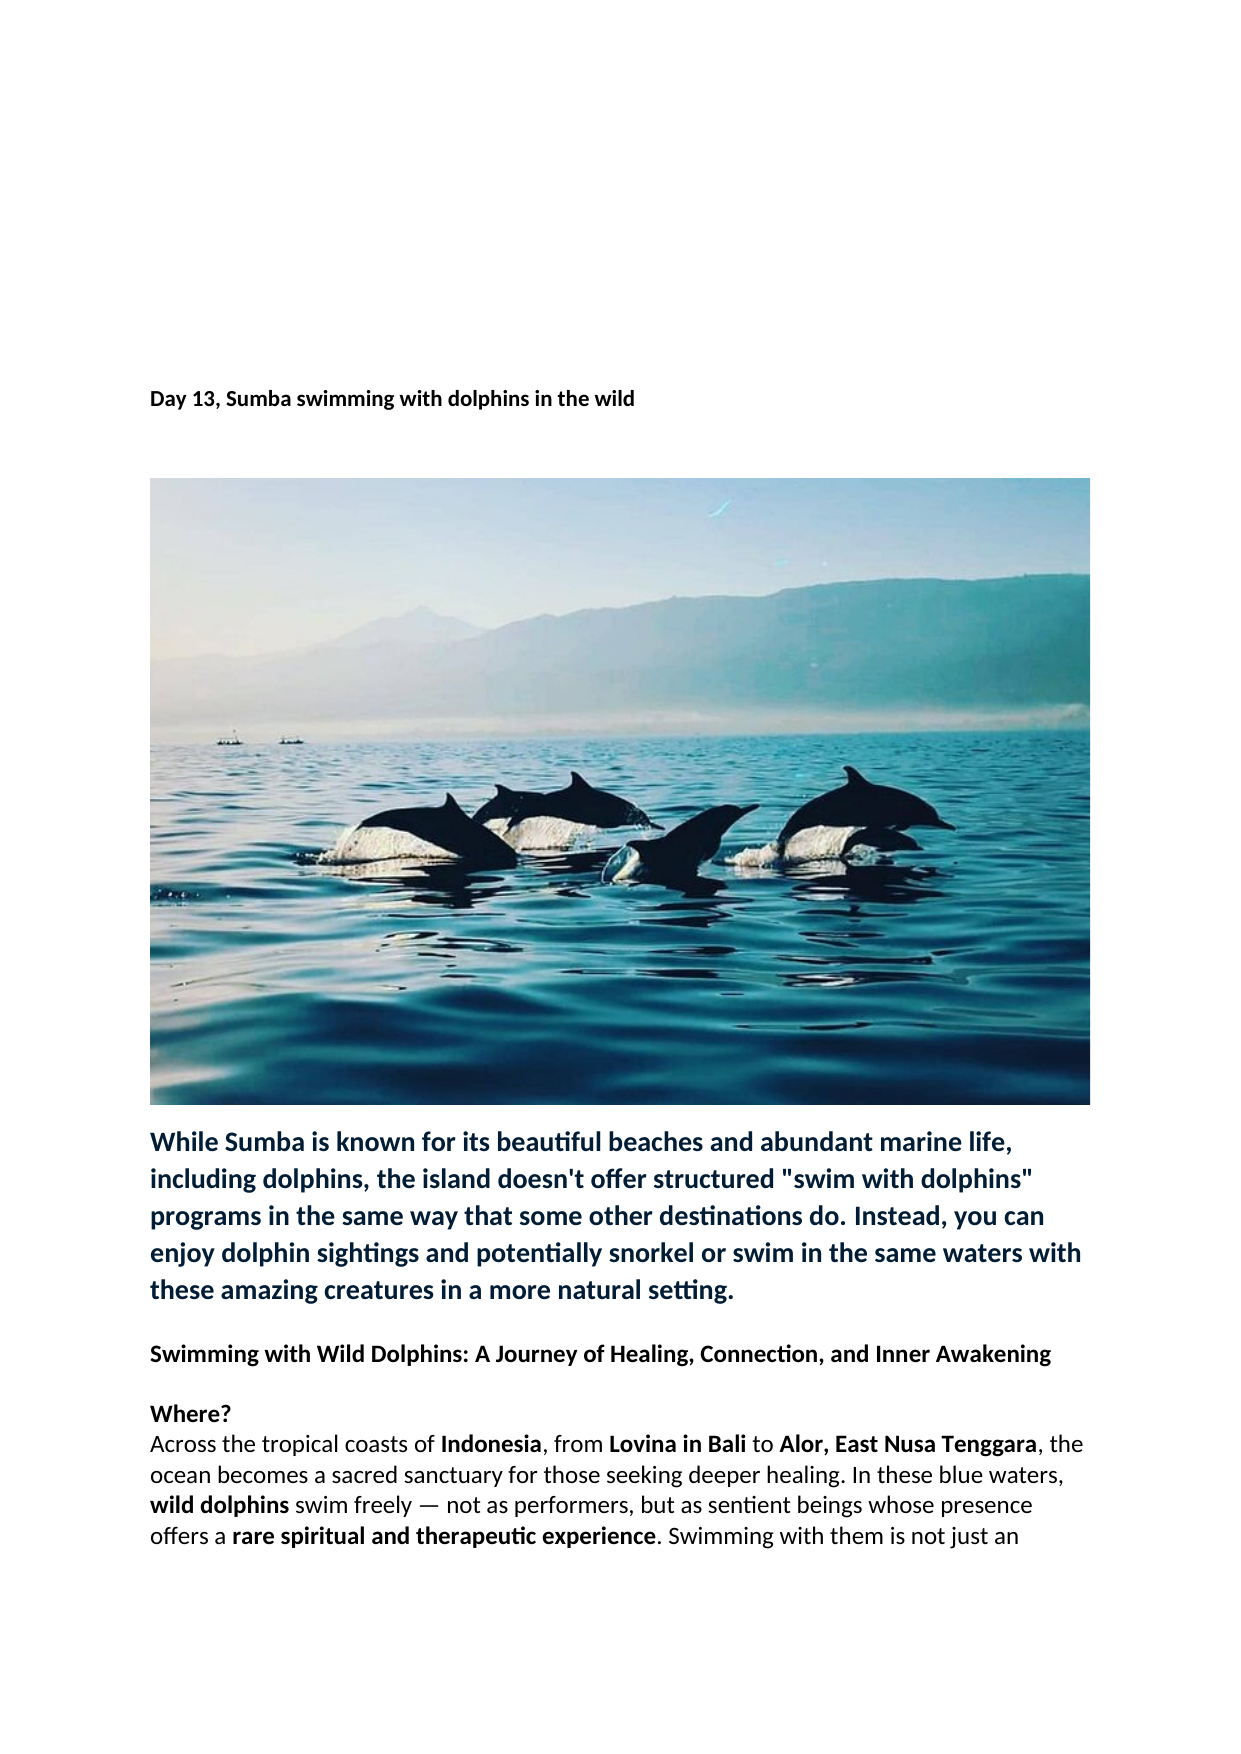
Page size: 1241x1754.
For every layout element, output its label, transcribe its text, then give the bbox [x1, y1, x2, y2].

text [150, 1398, 1090, 1551]
text While Sumba is known for its beautiful beaches and abundant marine life, including dolphins, the island doesn't offer structured "swim with dolphins" programs in the same way that some other destinations do. Instead, you can enjoy dolphin sightings and potentially snorkel or swim in the same waters with these amazing creatures in a more natural setting. [150, 1124, 1090, 1306]
picture [150, 478, 1091, 1105]
text Day 13, Sumba swimming with dolphins in the wild [150, 384, 1090, 412]
text Swimming with Wild Dolphins: A Journey of Healing, Connection, and Inner Awakening [150, 1338, 1090, 1369]
